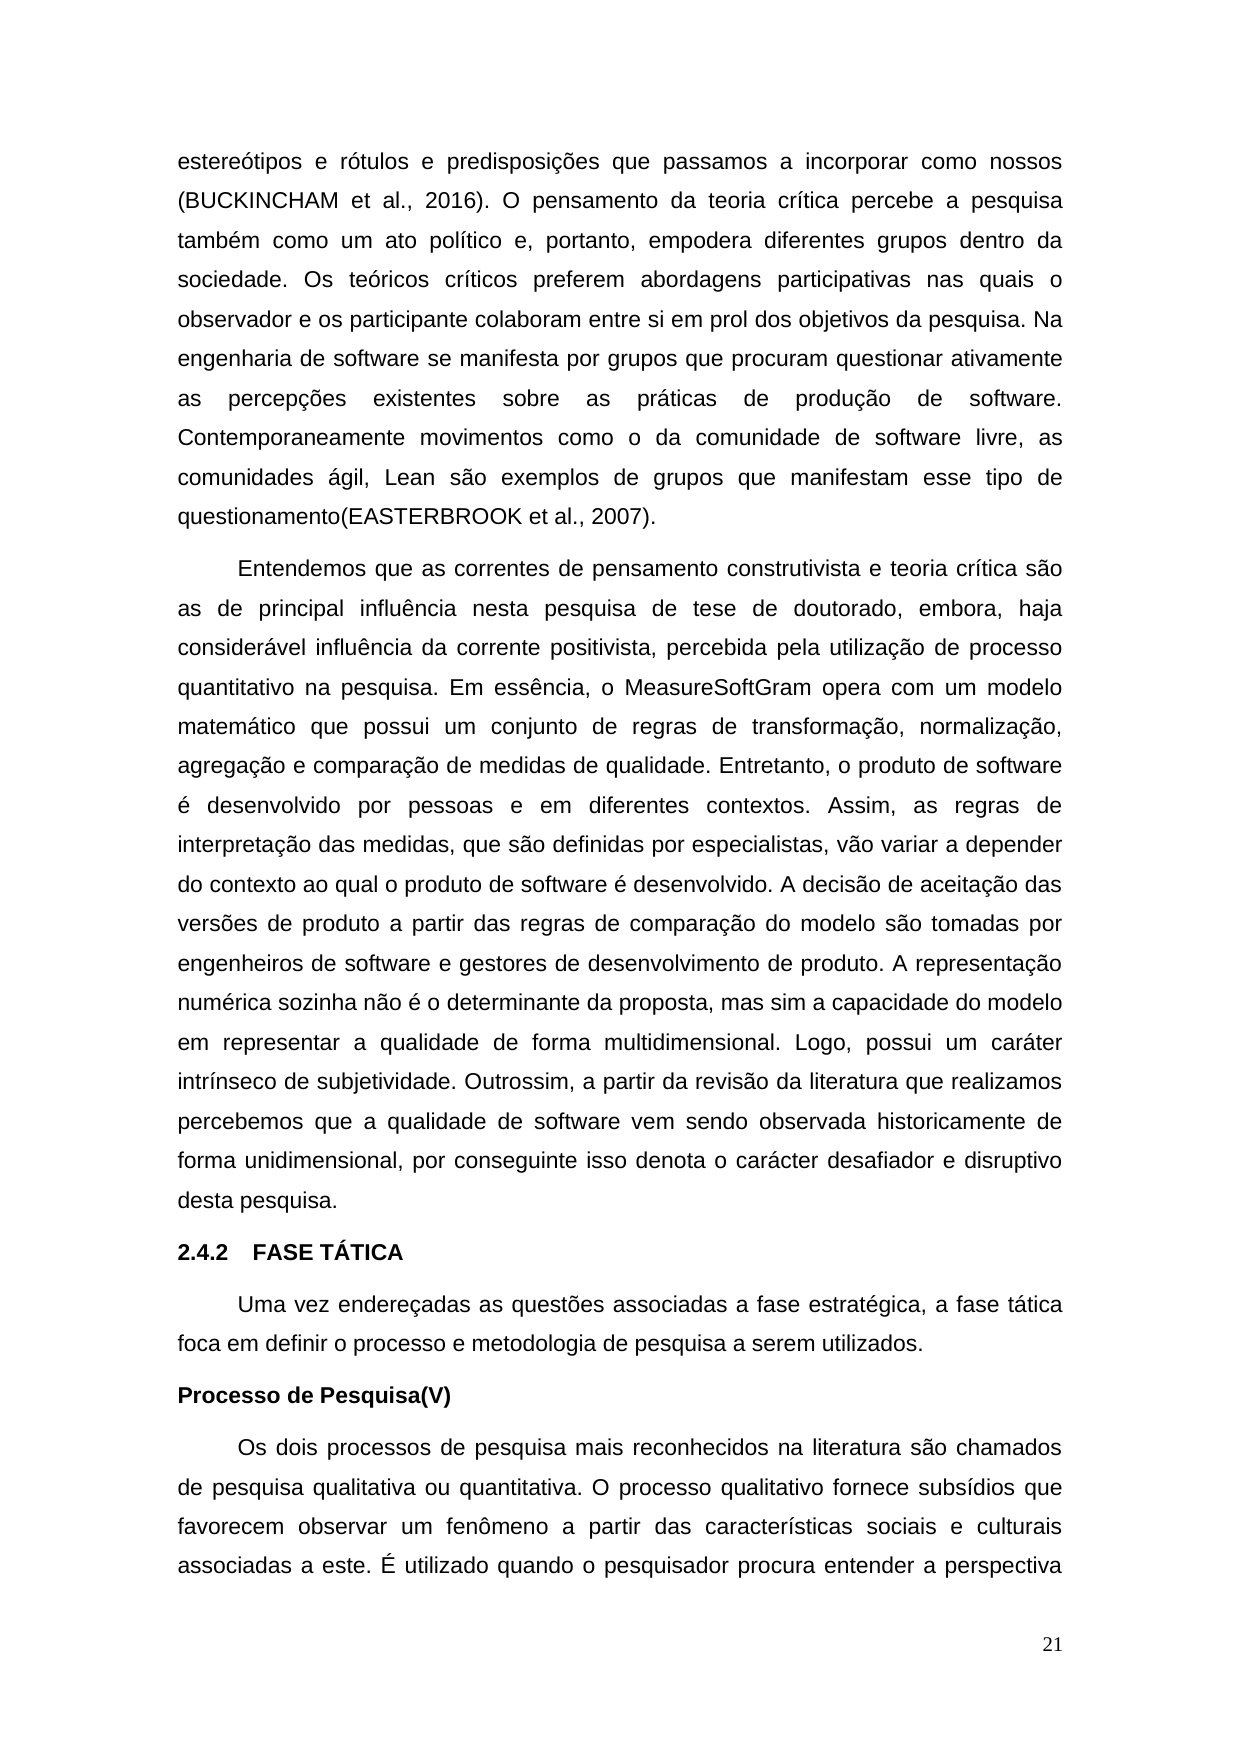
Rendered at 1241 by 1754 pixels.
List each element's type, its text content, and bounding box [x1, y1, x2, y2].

text Entendemos que as correntes de pensamento construtivista e teoria crítica são as de principal influência nesta pesquisa de tese de doutorado, embora, haja considerável influência da corrente positivista, percebida pela utilização de processo quantitativo na pesquisa. Em essência, o MeasureSoftGram opera com um modelo matemático que possui um conjunto de regras de transformação, normalização, agregação e comparação de medidas de qualidade. Entretanto, o produto de software é desenvolvido por pessoas e em diferentes contextos. Assim, as regras de interpretação das medidas, que são definidas por especialistas, vão variar a depender do contexto ao qual o produto de software é desenvolvido. A decisão de aceitação das versões de produto a partir das regras de comparação do modelo são tomadas por engenheiros de software e gestores de desenvolvimento de produto. A representação numérica sozinha não é o determinante da proposta, mas sim a capacidade do modelo em representar a qualidade de forma multidimensional. Logo, possui um caráter intrínseco de subjetividade. Outrossim, a partir da revisão da literatura que realizamos percebemos que a qualidade de software vem sendo observada historicamente de forma unidimensional, por conseguinte isso denota o carácter desafiador e disruptivo desta pesquisa. [177, 555, 1063, 1213]
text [177, 148, 1063, 529]
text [177, 1434, 1063, 1579]
text Processo de Pesquisa(V) [177, 1382, 1063, 1408]
subtitle Fase Tática [177, 1239, 1063, 1265]
text Uma vez endereçadas as questões associadas a fase estratégica, a fase tática foca em definir o processo e metodologia de pesquisa a serem utilizados. [177, 1291, 1063, 1356]
